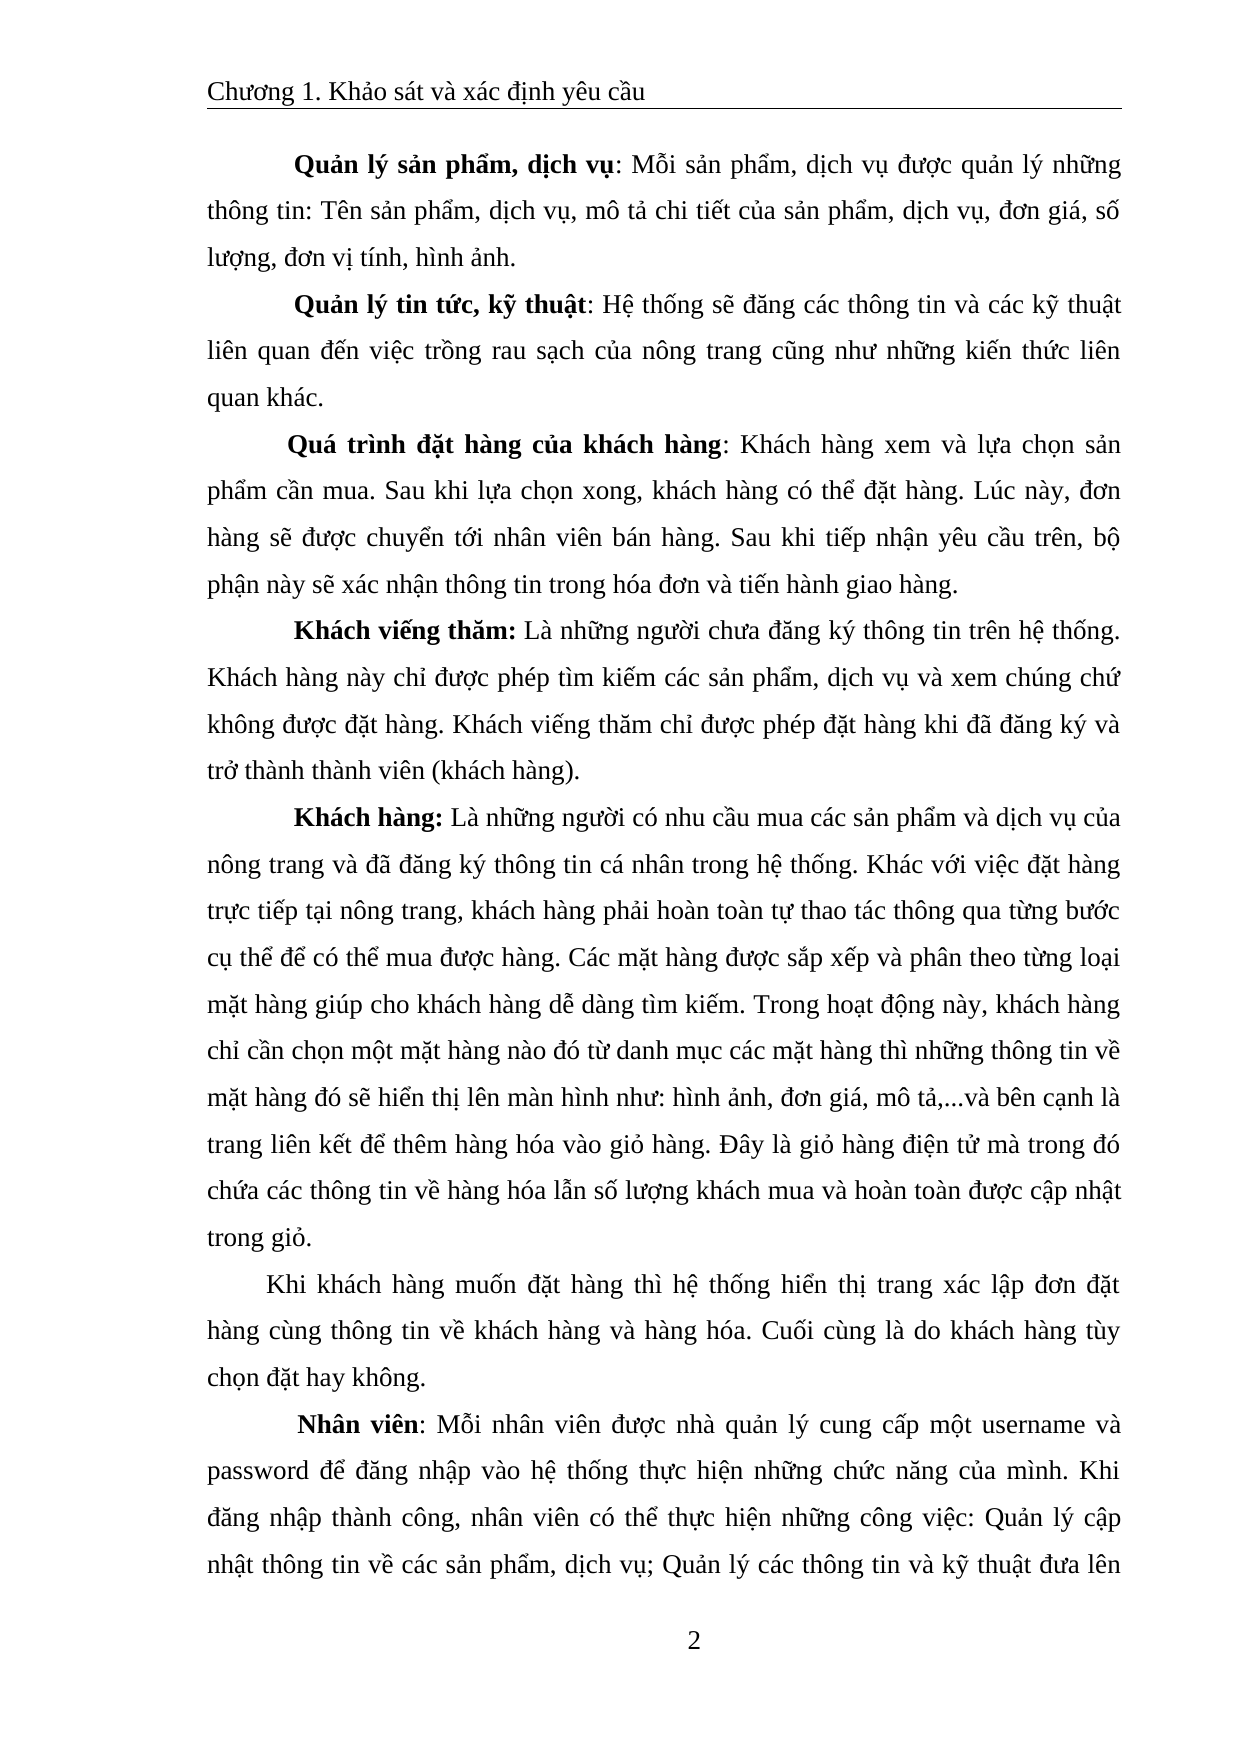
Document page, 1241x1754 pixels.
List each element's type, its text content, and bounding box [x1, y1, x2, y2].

text Khi khách hàng muốn đặt hàng thì hệ thống hiển thị trang xác lập đơn đặt hàng cùng thông tin về khách hàng và hàng hóa. Cuối cùng là do khách hàng tùy chọn đặt hay không. [207, 1268, 1122, 1392]
text  Quản lý tin tức, kỹ thuật: Hệ thống sẽ đăng các thông tin và các kỹ thuật liên quan đến việc trồng rau sạch của nông trang cũng như những kiến thức liên quan khác. [207, 288, 1122, 412]
text  Khách hàng: Là những người có nhu cầu mua các sản phẩm và dịch vụ của nông trang và đã đăng ký thông tin cá nhân trong hệ thống. Khác với việc đặt hàng trực tiếp tại nông trang, khách hàng phải hoàn toàn tự thao tác thông qua từng bước cụ thể để có thể mua được hàng. Các mặt hàng được sắp xếp và phân theo từng loại mặt hàng giúp cho khách hàng dễ dàng tìm kiếm. Trong hoạt động này, khách hàng chỉ cần chọn một mặt hàng nào đó từ danh mục các mặt hàng thì những thông tin về mặt hàng đó sẽ hiển thị lên màn hình như: hình ảnh, đơn giá, mô tả,...và bên cạnh là trang liên kết để thêm hàng hóa vào giỏ hàng. Đây là giỏ hàng điện tử mà trong đó chứa các thông tin về hàng hóa lẫn số lượng khách mua và hoàn toàn được cập nhật trong giỏ. [207, 801, 1122, 1252]
text  Quản lý sản phẩm, dịch vụ: Mỗi sản phẩm, dịch vụ được quản lý những thông tin: Tên sản phẩm, dịch vụ, mô tả chi tiết của sản phẩm, dịch vụ, đơn giá, số lượng, đơn vị tính, hình ảnh. [207, 148, 1122, 272]
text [207, 1408, 1122, 1579]
text  Khách viếng thăm: Là những người chưa đăng ký thông tin trên hệ thống. Khách hàng này chỉ được phép tìm kiếm các sản phẩm, dịch vụ và xem chúng chứ không được đặt hàng. Khách viếng thăm chỉ được phép đặt hàng khi đã đăng ký và trở thành thành viên (khách hàng). [207, 614, 1122, 786]
text Quá trình đặt hàng của khách hàng: Khách hàng xem và lựa chọn sản phẩm cần mua. Sau khi lựa chọn xong, khách hàng có thể đặt hàng. Lúc này, đơn hàng sẽ được chuyển tới nhân viên bán hàng. Sau khi tiếp nhận yêu cầu trên, bộ phận này sẽ xác nhận thông tin trong hóa đơn và tiến hành giao hàng. [207, 428, 1122, 599]
